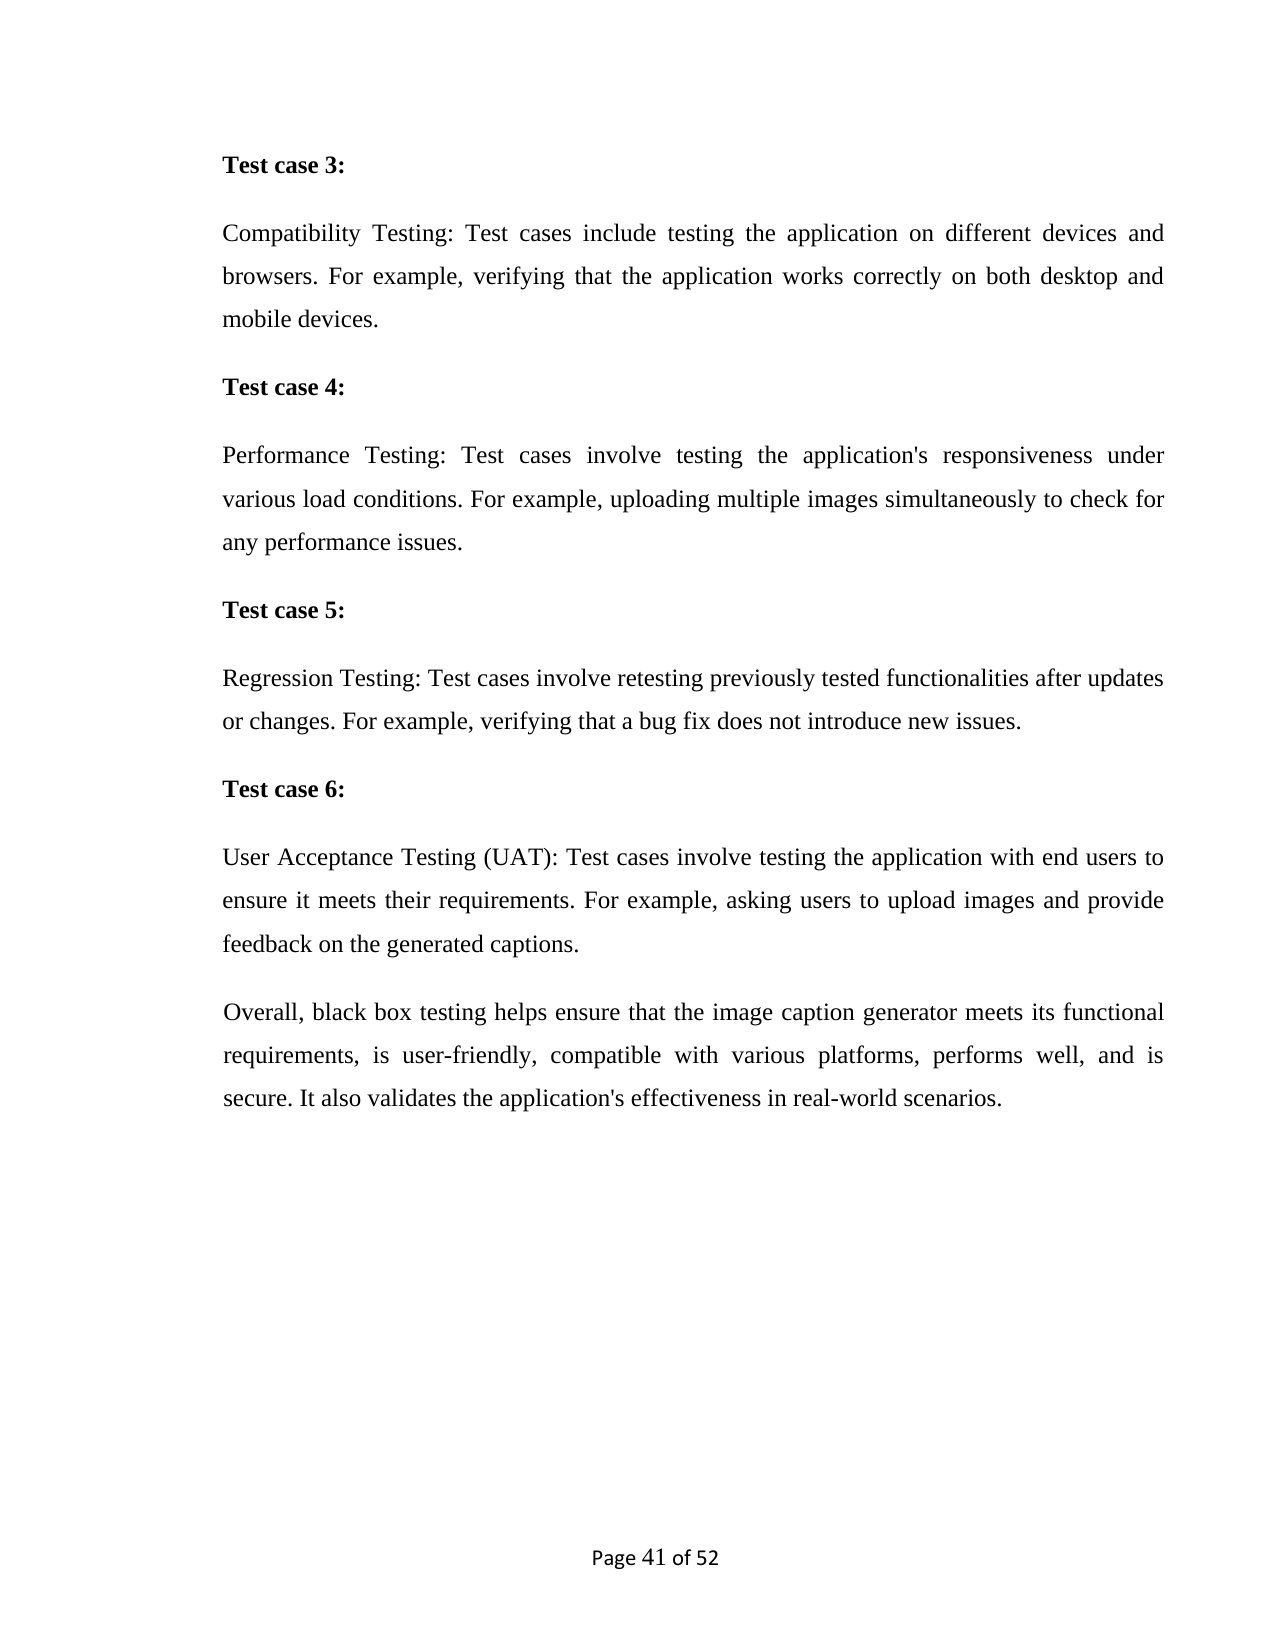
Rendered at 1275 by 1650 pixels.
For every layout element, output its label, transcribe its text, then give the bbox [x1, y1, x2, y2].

text Test case 3: [222, 150, 1165, 179]
text Test case 4: [222, 372, 1165, 401]
text Regression Testing: Test cases involve retesting previously tested functionalities after updates or changes. For example, verifying that a bug fix does not introduce new issues. [222, 663, 1165, 735]
text Test case 5: [222, 595, 1165, 624]
text User Acceptance Testing (UAT): Test cases involve testing the application with end users to ensure it meets their requirements. For example, asking users to upload images and provide feedback on the generated captions. [222, 842, 1165, 957]
text Compatibility Testing: Test cases include testing the application on different devices and browsers. For example, verifying that the application works correctly on both desktop and mobile devices. [222, 218, 1165, 333]
text Performance Testing: Test cases involve testing the application's responsiveness under various load conditions. For example, uploading multiple images simultaneously to check for any performance issues. [222, 441, 1165, 556]
text Overall, black box testing helps ensure that the image caption generator meets its functional requirements, is user-friendly, compatible with various platforms, performs well, and is secure. It also validates the application's effectiveness in real-world scenarios. [223, 997, 1165, 1112]
text Test case 6: [222, 774, 1165, 803]
